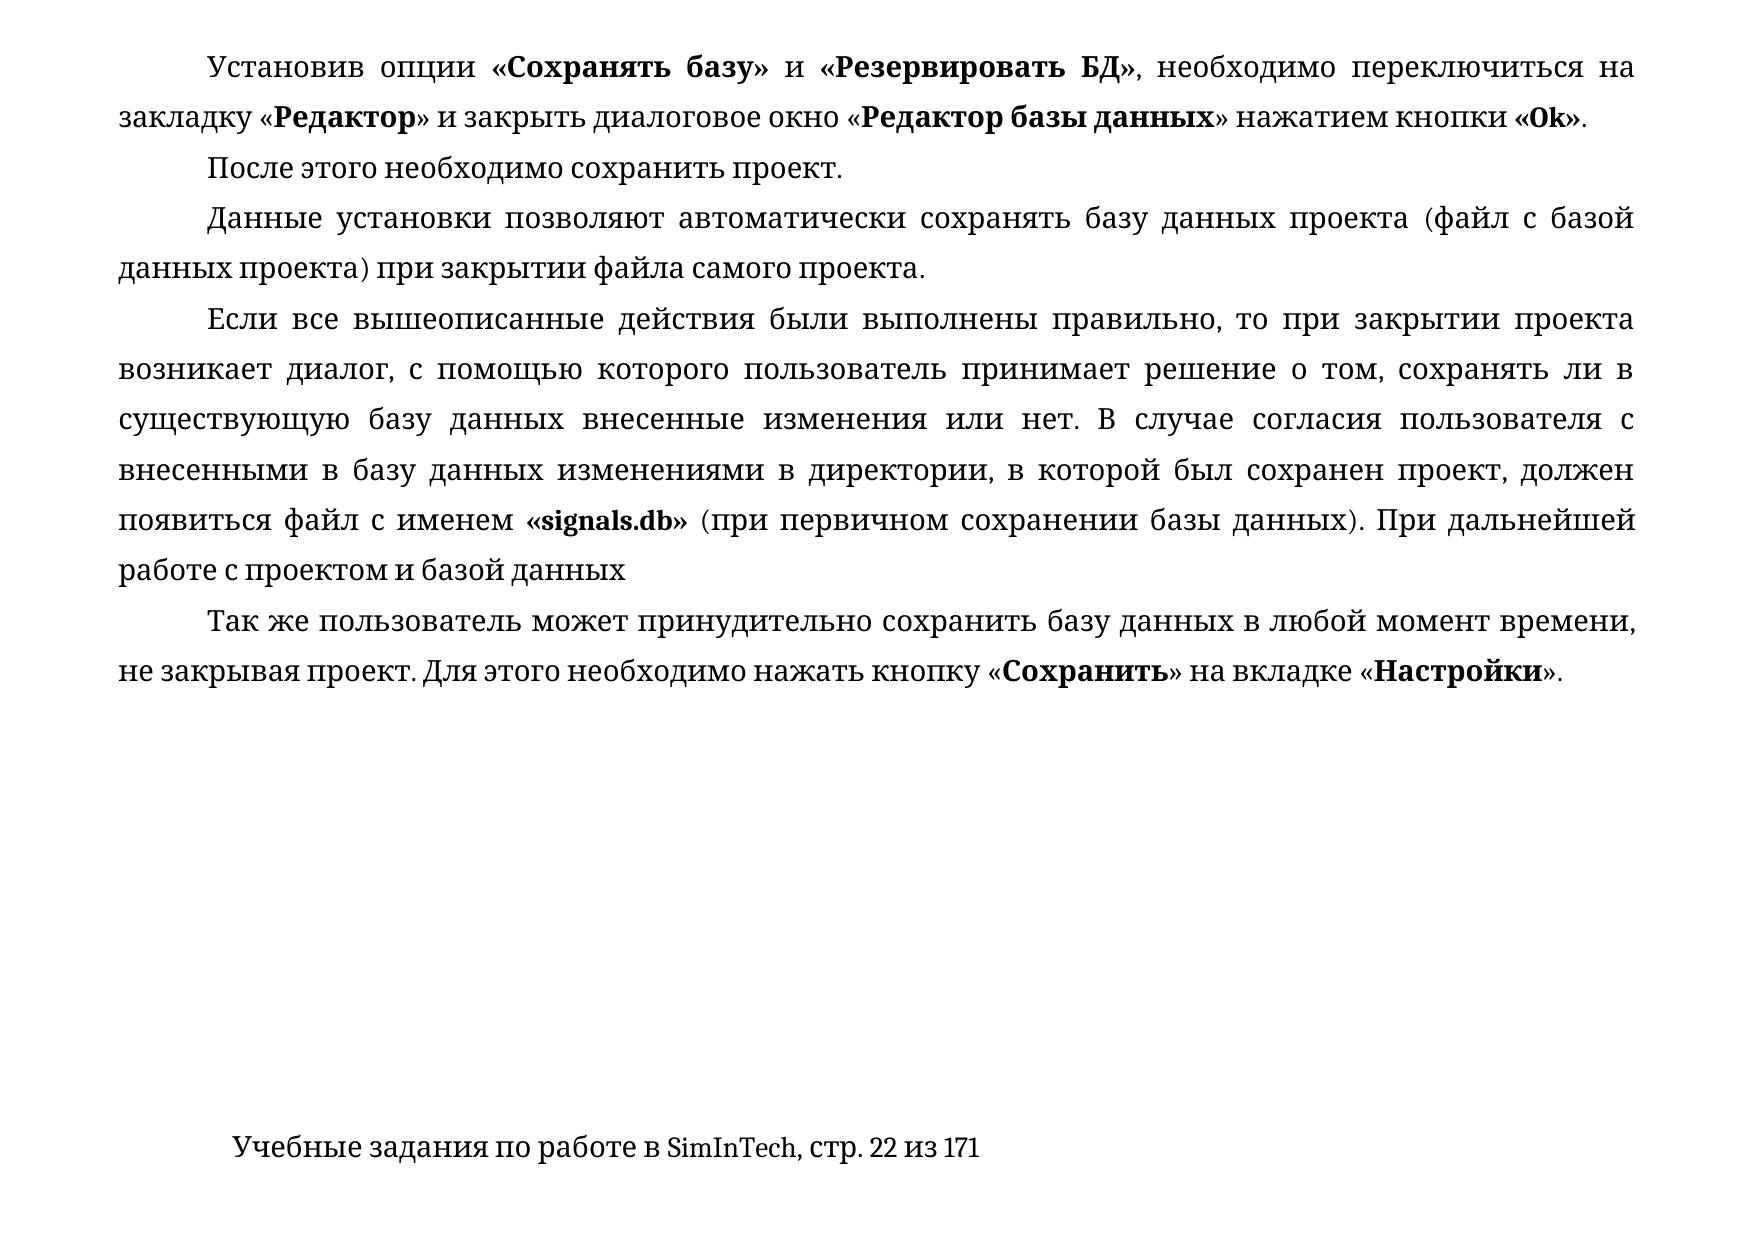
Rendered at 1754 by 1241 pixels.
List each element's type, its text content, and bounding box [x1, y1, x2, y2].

text Установив опции «Сохранять базу» и «Резервировать БД», необходимо переключиться на закладку «Редактор» и закрыть диалоговое окно «Редактор базы данных» нажатием кнопки «Ok». [118, 51, 1636, 135]
text После этого необходимо сохранить проект. [118, 152, 1636, 185]
text Данные установки позволяют автоматически сохранять базу данных проекта (файл с базой данных проекта) при закрытии файла самого проекта. [118, 202, 1636, 286]
text Если все вышеописанные действия были выполнены правильно, то при закрытии проекта возникает диалог, с помощью которого пользователь принимает решение о том, сохранять ли в существующую базу данных внесенные изменения или нет. В случае согласия пользователя с внесенными в базу данных изменениями в директории, в которой был сохранен проект, должен появиться файл с именем «signals.db» (при первичном сохранении базы данных). При дальнейшей работе с проектом и базой данных [118, 303, 1636, 588]
text Так же пользователь может принудительно сохранить базу данных в любой момент времени, не закрывая проект. Для этого необходимо нажать кнопку «Сохранить» на вкладке «Настройки». [118, 605, 1636, 688]
